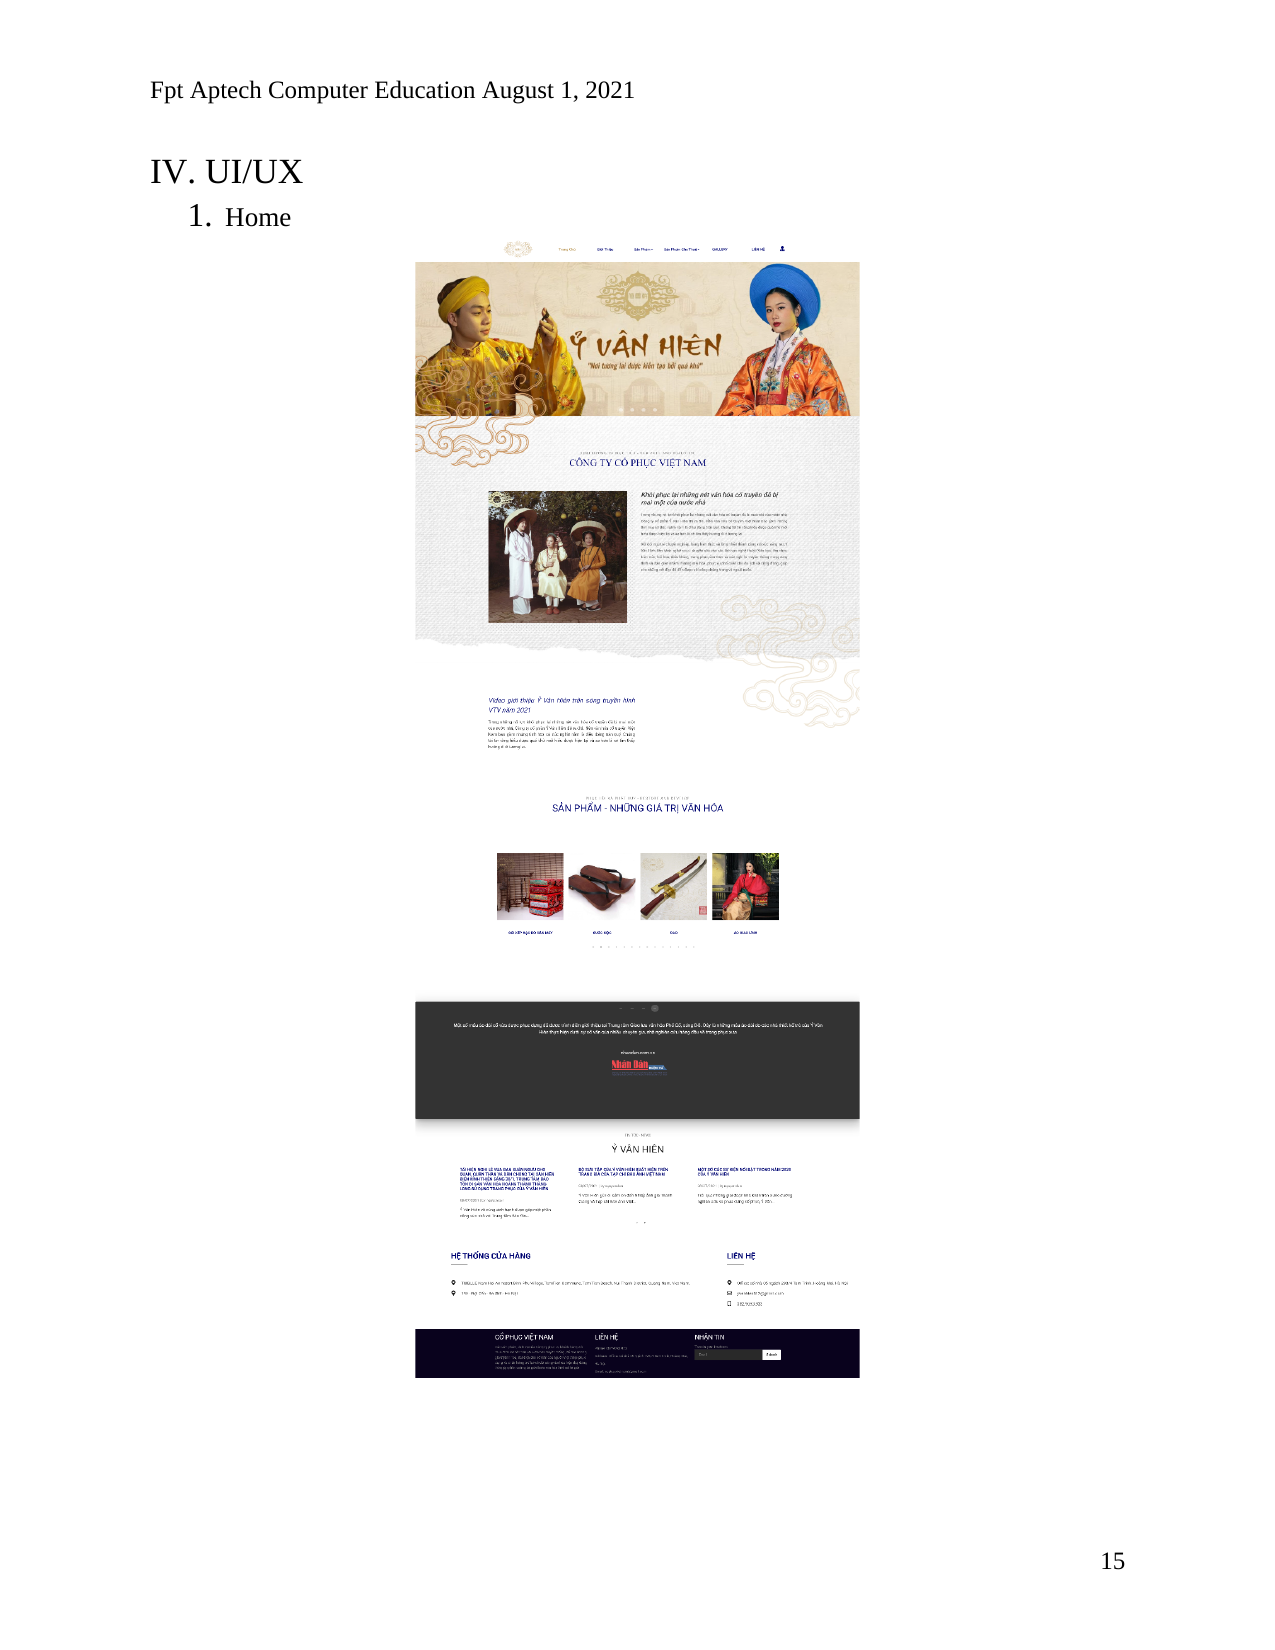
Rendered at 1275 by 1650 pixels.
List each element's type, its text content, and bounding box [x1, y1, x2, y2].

picture [415, 237, 860, 1378]
subtitle Home [187, 195, 1125, 233]
subtitle IV. UI/UX [150, 150, 1125, 191]
